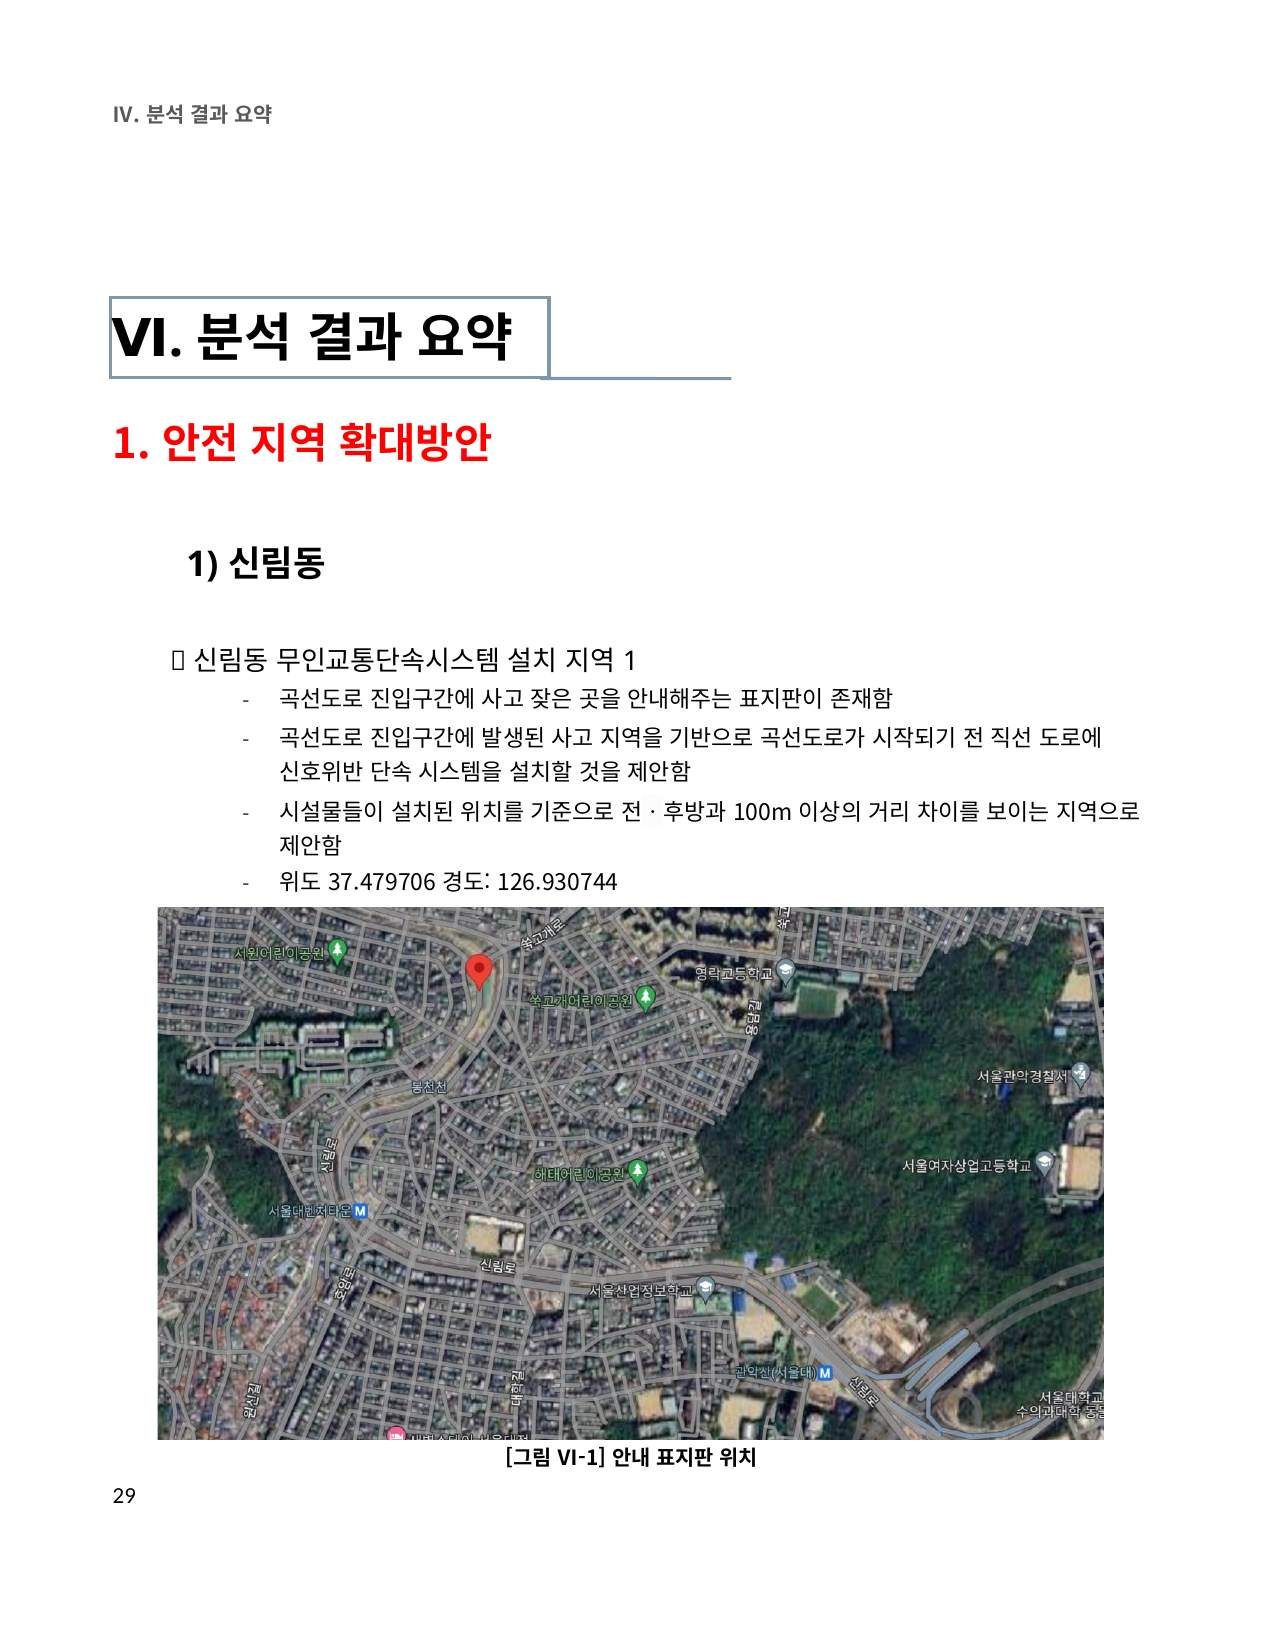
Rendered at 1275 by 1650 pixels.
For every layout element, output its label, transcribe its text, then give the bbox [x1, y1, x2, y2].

list 곡선도로 진입구간에 사고 잦은 곳을 안내해주는 표지판이 존재함 [242, 681, 1167, 714]
picture [157, 907, 1104, 1440]
list 위도 37.479706 경도: 126.930744 [242, 864, 1167, 897]
text 1. 안전 지역 확대방안 [112, 411, 1167, 471]
list 곡선도로 진입구간에 발생된 사고 지역을 기반으로 곡선도로가 시작되기 전 직선 도로에 신호위반 단속 시스템을 설치할 것을 제안함 [242, 720, 1167, 787]
subtitle Ⅵ. 분석 결과 요약 [111, 296, 1167, 372]
subtitle  신림동 무인교통단속시스템 설치 지역 1 [170, 638, 1167, 678]
list 시설물들이 설치된 위치를 기준으로 전ㆍ후방과 100m 이상의 거리 차이를 보이는 지역으로 제안함 [242, 794, 1167, 861]
subtitle 1) 신림동 [186, 535, 1167, 586]
